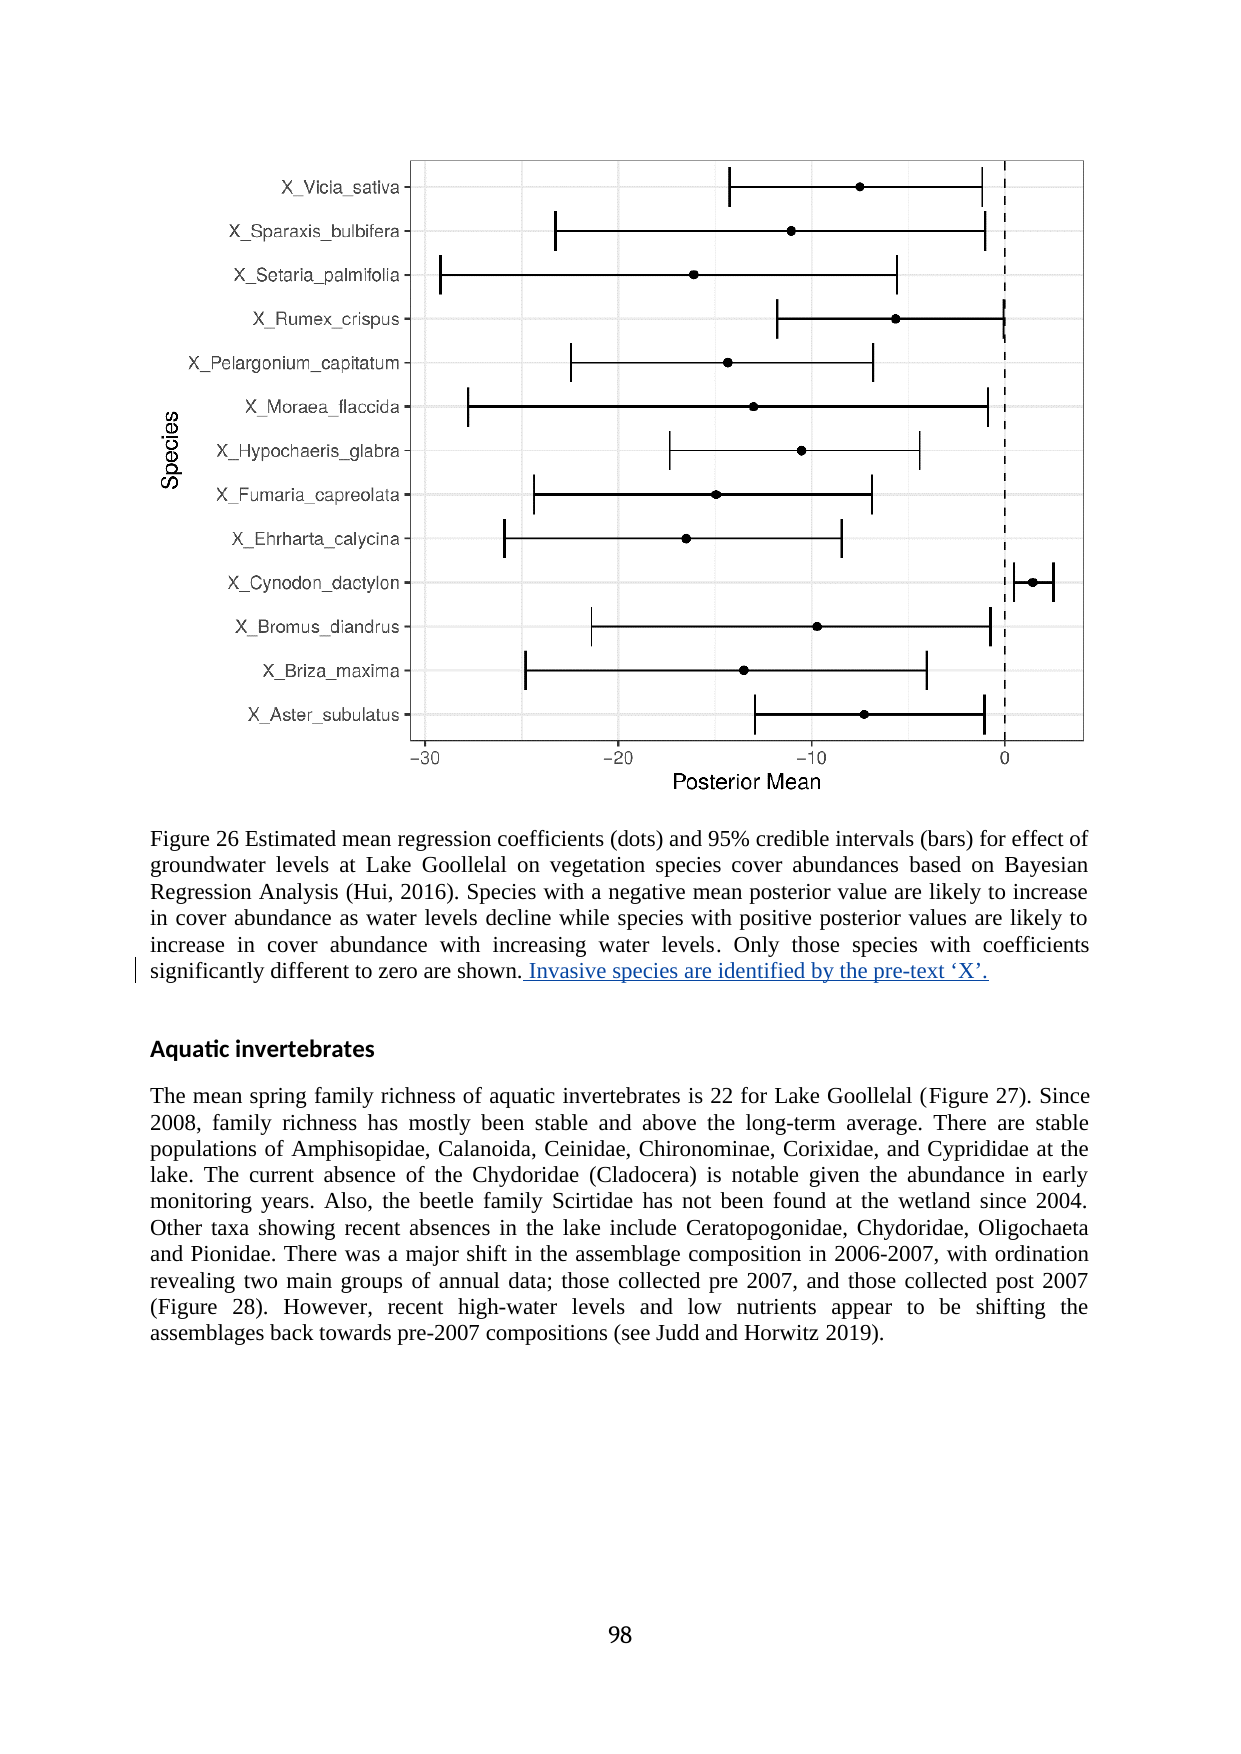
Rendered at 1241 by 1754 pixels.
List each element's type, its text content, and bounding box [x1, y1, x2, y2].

text Figure 26 Estimated mean regression coefficients (dots) and 95% credible intervals (bars) for effect of groundwater levels at Lake Goollelal on vegetation species cover abundances based on Bayesian Regression Analysis (Hui, 2016). Species with a negative mean posterior value are likely to increase in cover abundance as water levels decline while species with positive posterior values are likely to increase in cover abundance with increasing water levels. Only those species with coefficients significantly different to zero are shown. [150, 825, 1090, 983]
subtitle Aquatic invertebrates [150, 1033, 1090, 1063]
picture [150, 150, 1095, 805]
text The mean spring family richness of aquatic invertebrates is 22 for Lake Goollelal (Figure 27). Since 2008, family richness has mostly been stable and above the long-term average. There are stable populations of Amphisopidae, Calanoida, Ceinidae, Chironominae, Corixidae, and Cyprididae at the lake. The current absence of the Chydoridae (Cladocera) is notable given the abundance in early monitoring years. Also, the beetle family Scirtidae has not been found at the wetland since 2004. Other taxa showing recent absences in the lake include Ceratopogonidae, Chydoridae, Oligochaeta and Pionidae. There was a major shift in the assemblage composition in 2006-2007, with ordination revealing two main groups of annual data; those collected pre 2007, and those collected post 2007 (Figure 28). However, recent high-water levels and low nutrients appear to be shifting the assemblages back towards pre-2007 compositions (see Judd and Horwitz 2019). [150, 1082, 1090, 1346]
